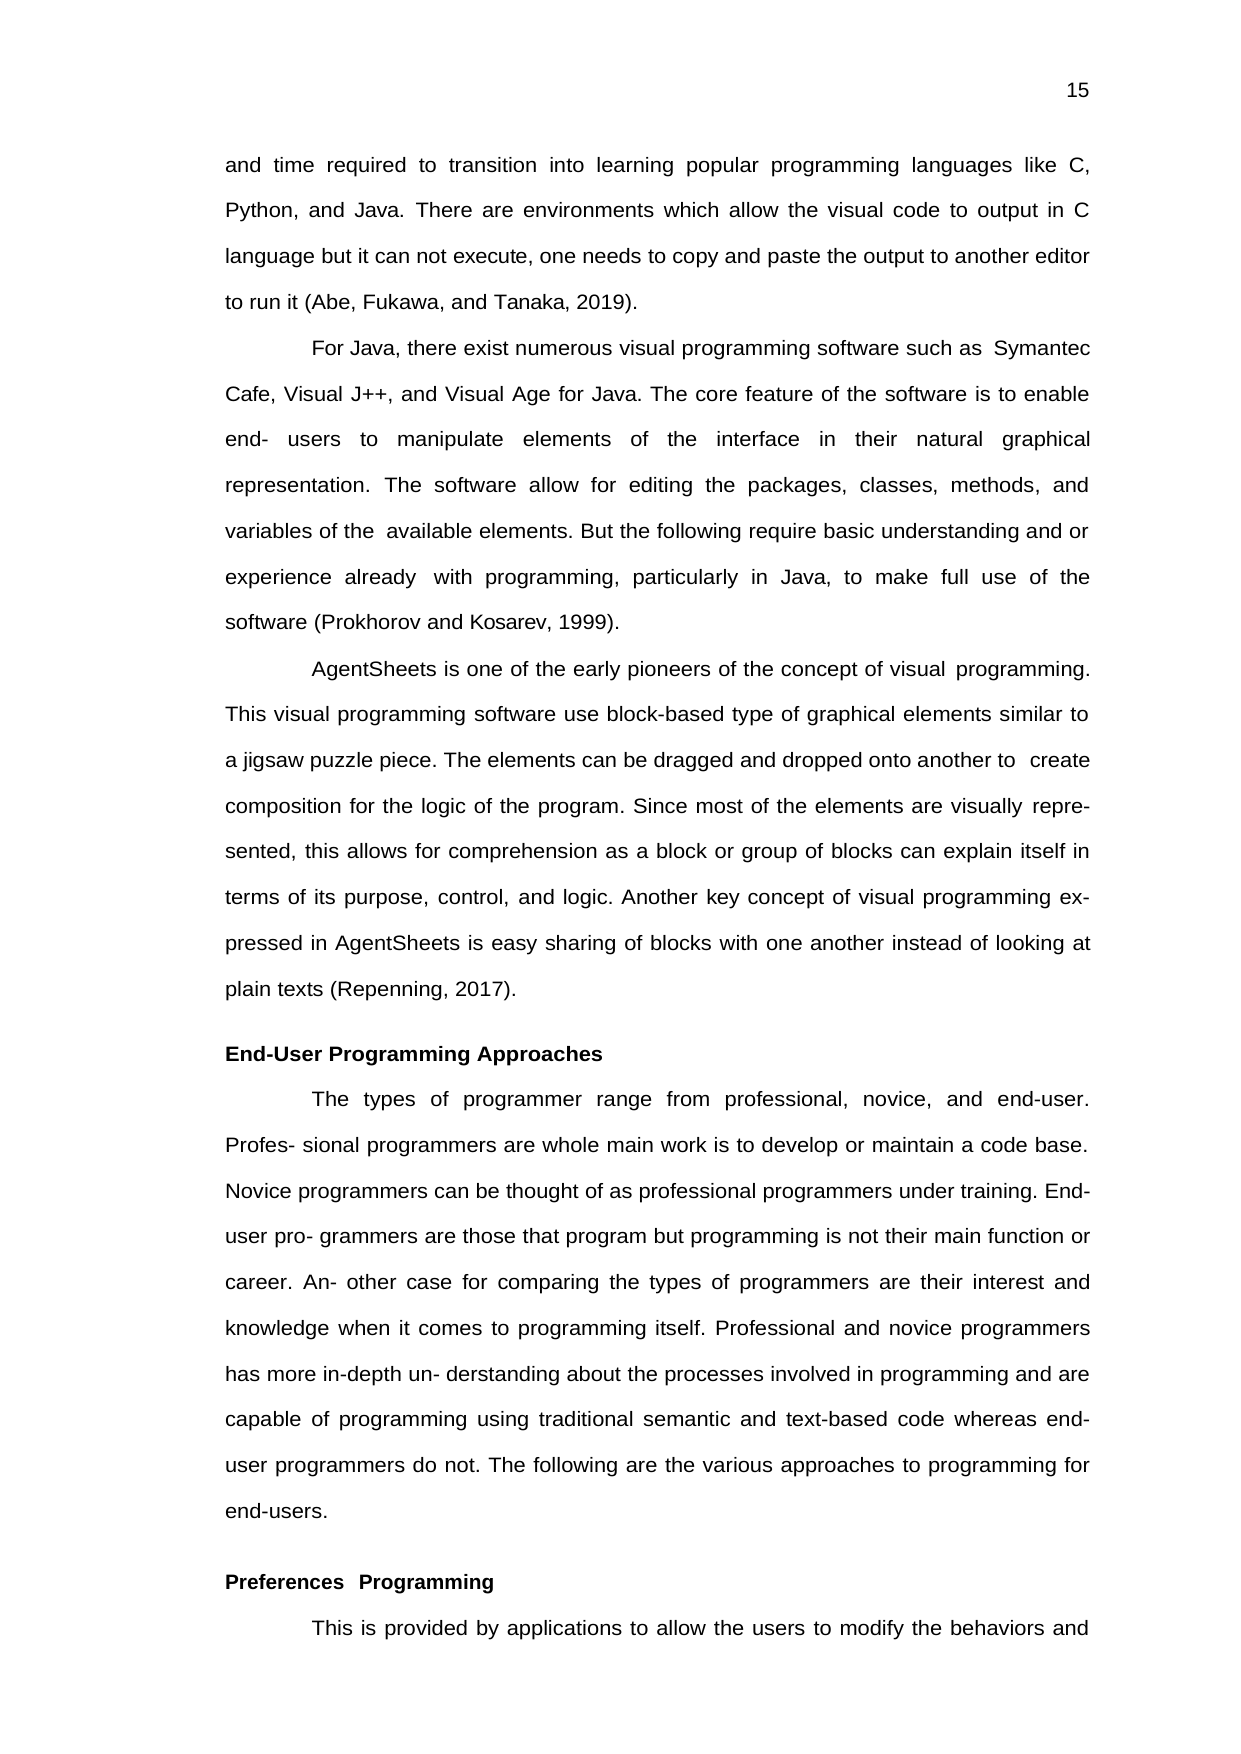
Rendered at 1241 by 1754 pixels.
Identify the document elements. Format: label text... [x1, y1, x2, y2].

subtitle End-User Programming Approaches [225, 1041, 1103, 1065]
subtitle Preferences Programming [225, 1570, 1103, 1594]
text AgentSheets is one of the early pioneers of the concept of visual programming. This visual programming software use block-based type of graphical elements similar to a jigsaw puzzle piece. The elements can be dragged and dropped onto another to create composition for the logic of the program. Since most of the elements are visually repre- sented, this allows for comprehension as a block or group of blocks can explain itself in terms of its purpose, control, and logic. Another key concept of visual programming ex- pressed in AgentSheets is easy sharing of blocks with one another instead of looking at plain texts (Repenning, 2017). [225, 656, 1091, 1001]
text This is provided by applications to allow the users to modify the behaviors and [311, 1616, 1103, 1639]
text For Java, there exist numerous visual programming software such as Symantec Cafe, Visual J++, and Visual Age for Java. The core feature of the software is to enable end- users to manipulate elements of the interface in their natural graphical representation. The software allow for editing the packages, classes, methods, and variables of the available elements. But the following require basic understanding and or experience already with programming, particularly in Java, to make full use of the software (Prokhorov and Kosarev, 1999). [225, 336, 1091, 634]
text The types of programmer range from professional, novice, and end-user. Profes- sional programmers are whole main work is to develop or maintain a code base. Novice programmers can be thought of as professional programmers under training. End-user pro- grammers are those that program but programming is not their main function or career. An- other case for comparing the types of programmers are their interest and knowledge when it comes to programming itself. Professional and novice programmers has more in-depth un- derstanding about the processes involved in programming and are capable of programming using traditional semantic and text-based code whereas end-user programmers do not. The following are the various approaches to programming for end-users. [225, 1087, 1091, 1523]
text and time required to transition into learning popular programming languages like C, Python, and Java. There are environments which allow the visual code to output in C language but it can not execute, one needs to copy and paste the output to another editor to run it (Abe, Fukawa, and Tanaka, 2019). [225, 152, 1091, 313]
